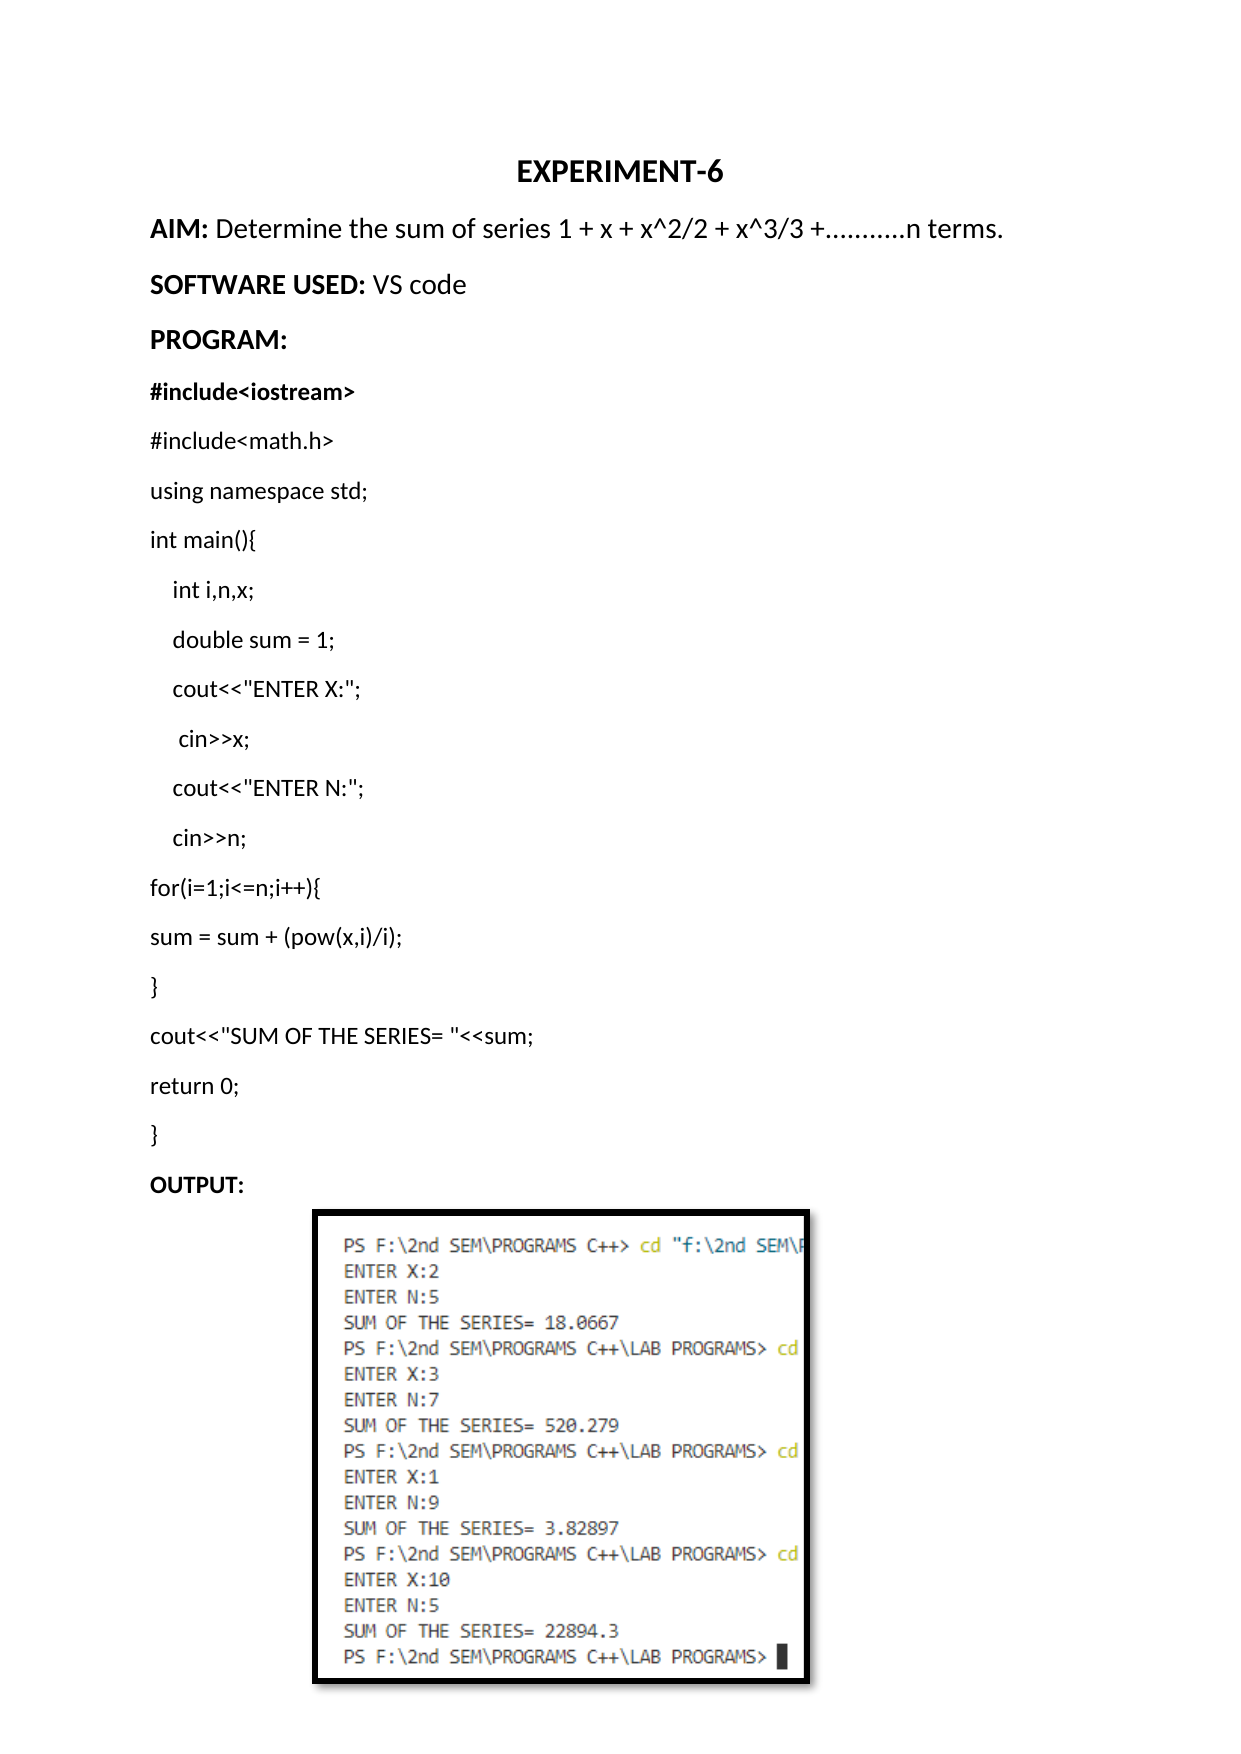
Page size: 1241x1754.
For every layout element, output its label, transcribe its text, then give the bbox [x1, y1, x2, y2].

text cin>>x; [150, 723, 1090, 753]
text return 0; [150, 1070, 1090, 1101]
text } [150, 971, 1090, 1001]
text sum = sum + (pow(x,i)/i); [150, 921, 1090, 952]
text using namespace std; [150, 475, 1090, 506]
text cout<<"ENTER N:"; [150, 773, 1090, 803]
text } [150, 1120, 1090, 1150]
text int i,n,x; [150, 574, 1090, 605]
text EXPERIMENT-6 [150, 150, 1090, 191]
text SOFTWARE USED: VS code [150, 266, 1090, 301]
text double sum = 1; [150, 624, 1090, 654]
text PROGRAM: [150, 321, 1090, 356]
text AIM: Determine the sum of series 1 + x + x^2/2 + x^3/3 +...........n terms. [150, 211, 1090, 246]
text OUTPUT: [150, 1169, 1090, 1200]
text #include<math.h> [150, 426, 1090, 456]
text cin>>n; [150, 822, 1090, 853]
text int main(){ [150, 525, 1090, 555]
text #include<iostream> [150, 376, 1090, 406]
text cout<<"SUM OF THE SERIES= "<<sum; [150, 1021, 1090, 1051]
text for(i=1;i<=n;i++){ [150, 872, 1090, 902]
text cout<<"ENTER X:"; [150, 673, 1090, 704]
picture [318, 1216, 804, 1678]
